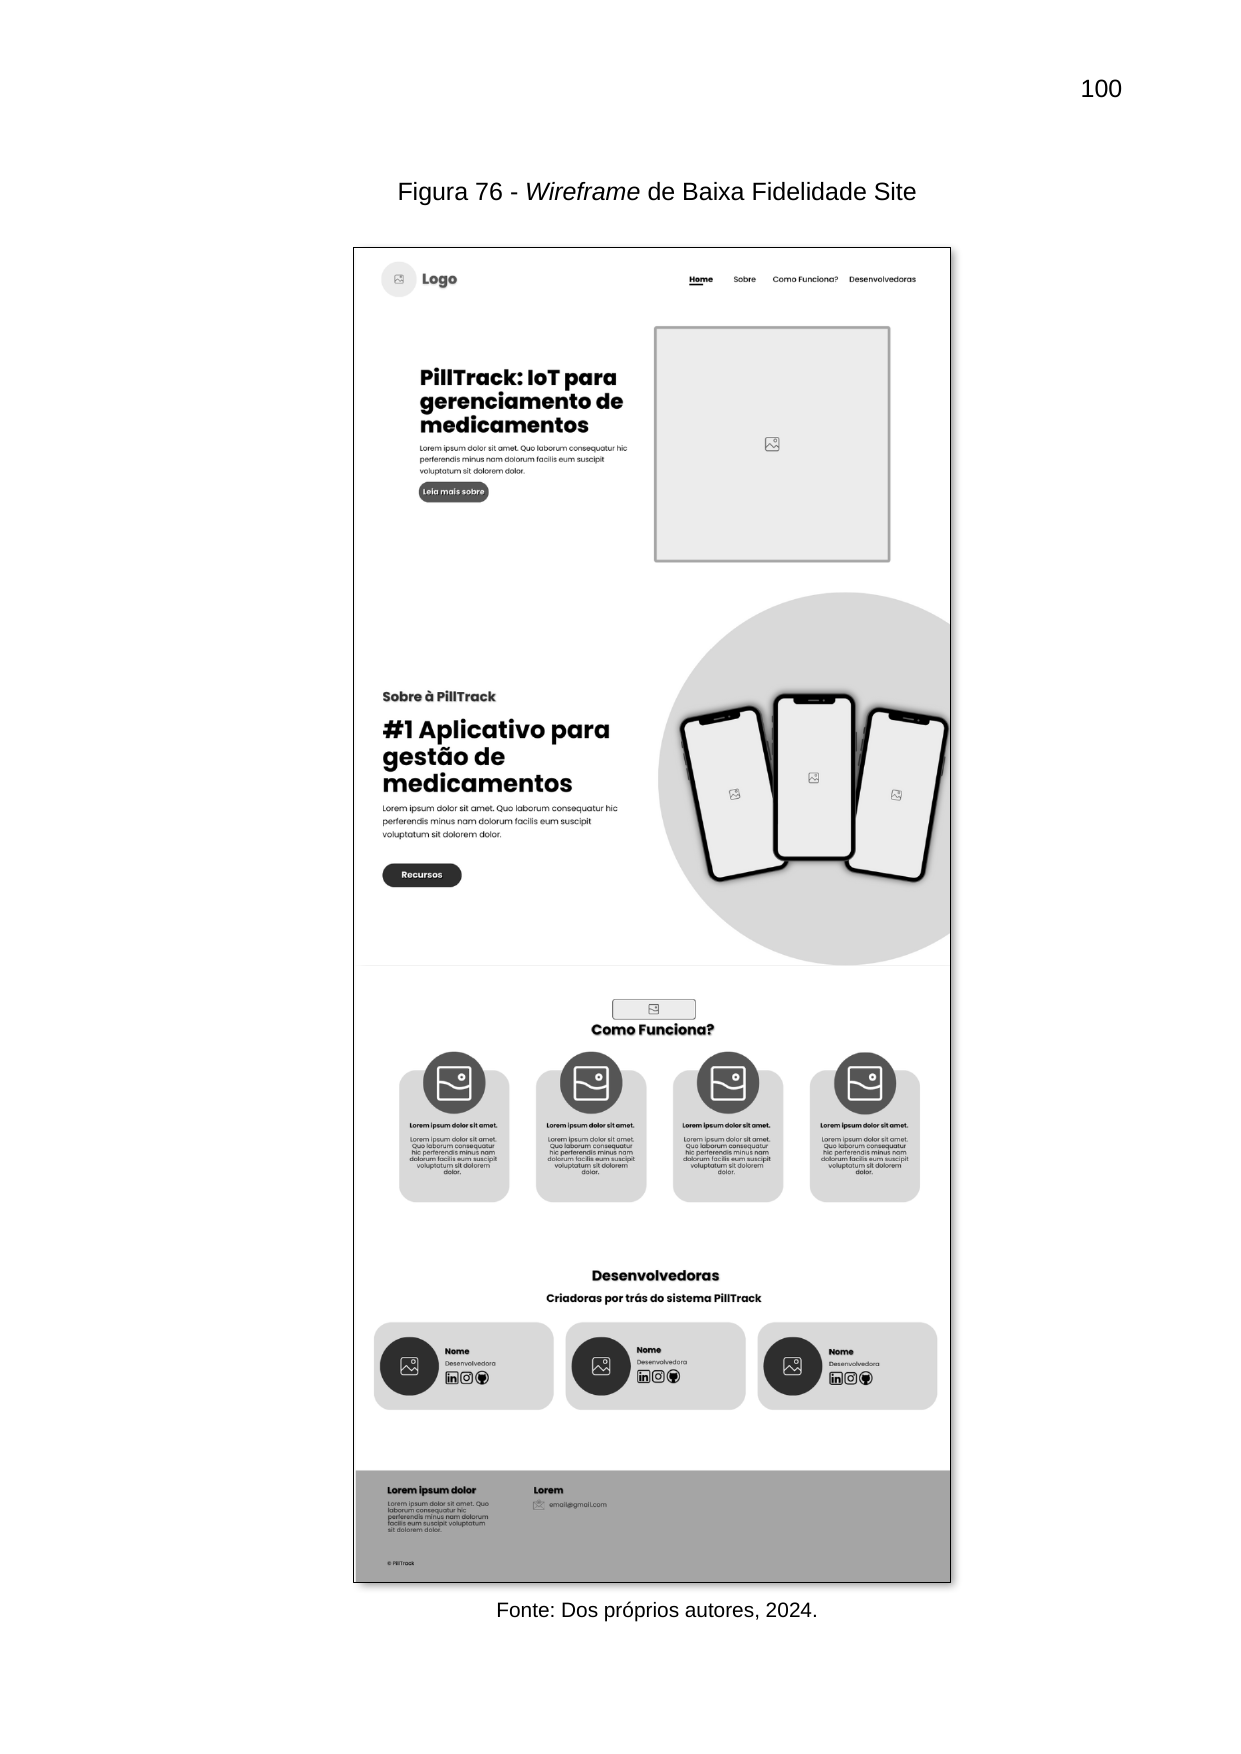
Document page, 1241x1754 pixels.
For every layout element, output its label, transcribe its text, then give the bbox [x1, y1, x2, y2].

text Fonte: Dos próprios autores, 2024. [192, 1597, 1122, 1621]
text Figura 76 - Wireframe de Baixa Fidelidade Site [192, 177, 1122, 206]
picture [354, 248, 950, 1582]
